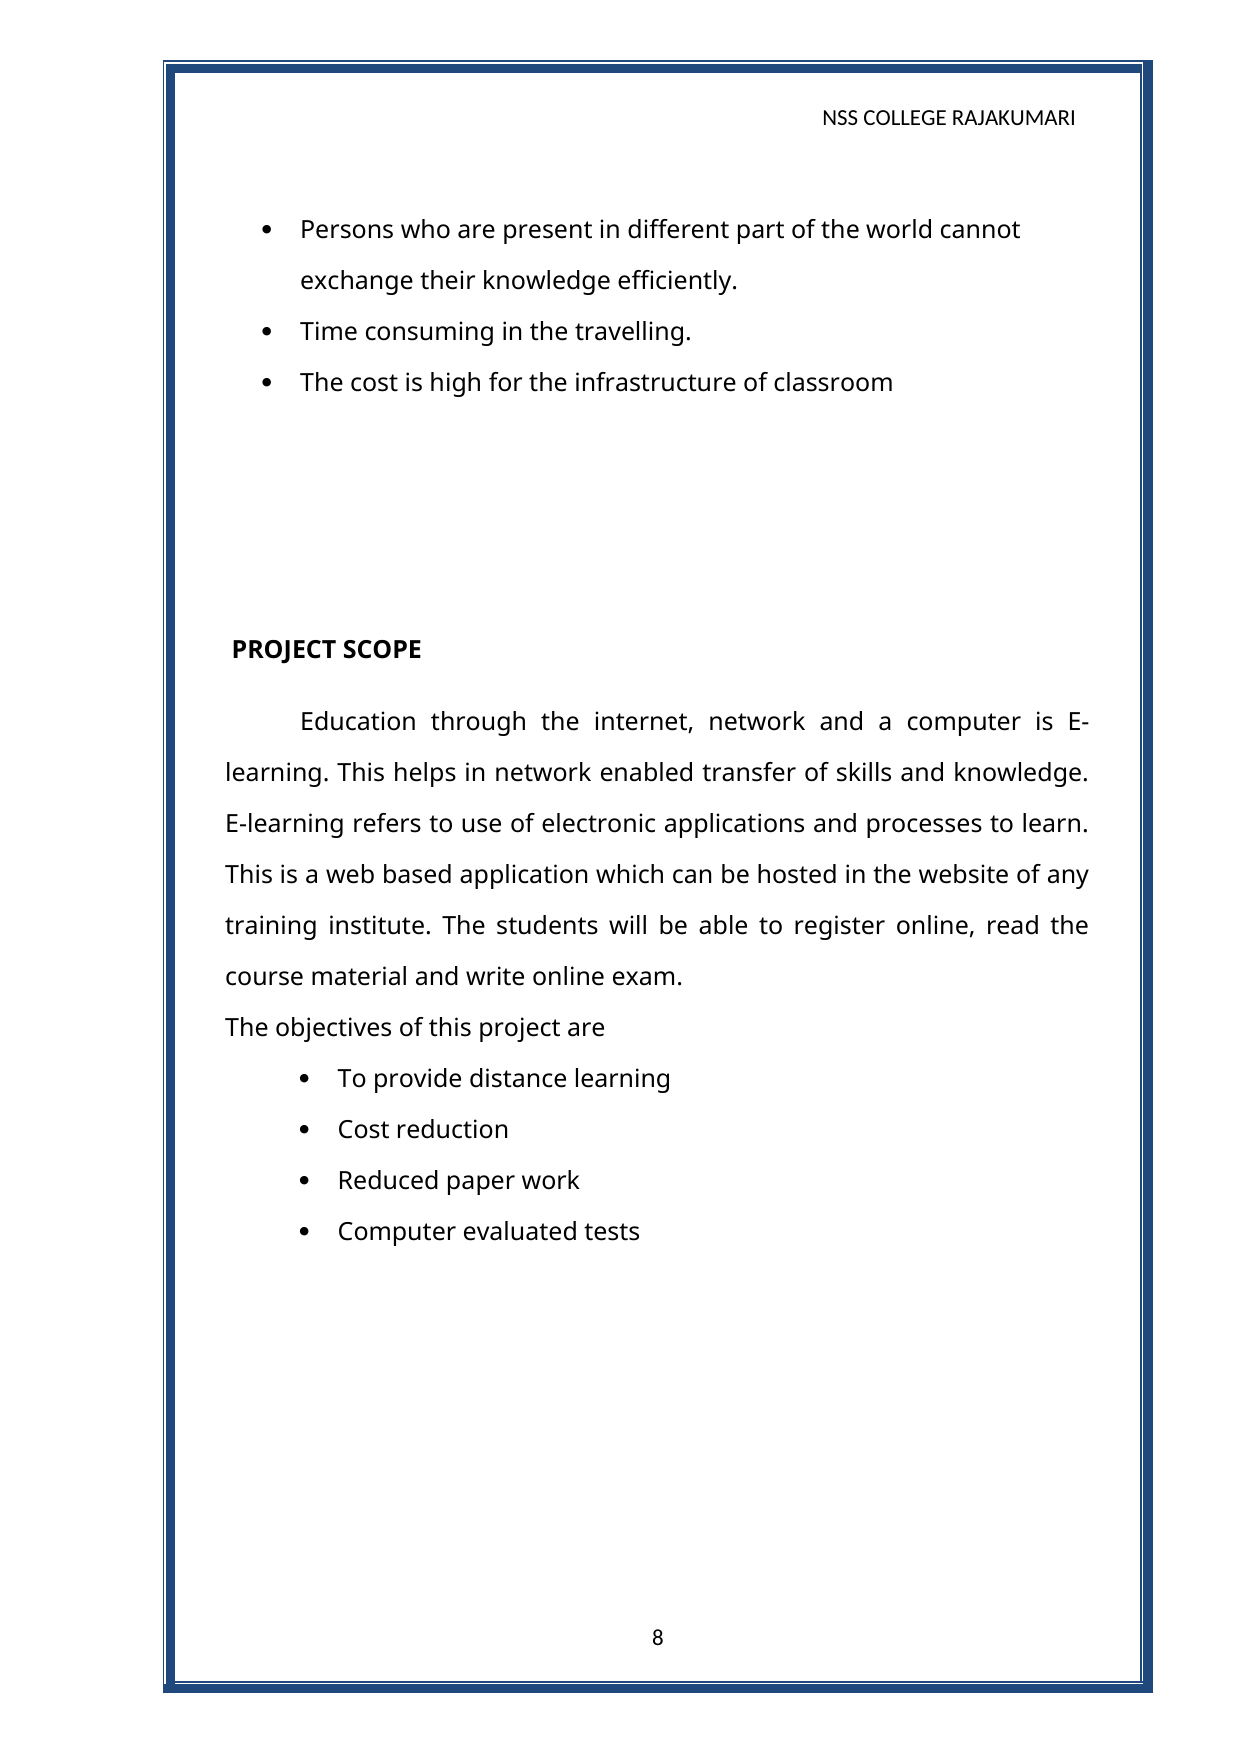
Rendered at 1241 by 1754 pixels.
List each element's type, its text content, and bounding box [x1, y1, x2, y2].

text Education through the internet, network and a computer is E-learning. This helps in network enabled transfer of skills and knowledge. E-learning refers to use of electronic applications and processes to learn. This is a web based application which can be hosted in the website of any training institute. The students will be able to register online, read the course material and write online exam. [225, 703, 1090, 993]
list To provide distance learning [300, 1061, 1090, 1095]
list The cost is high for the infrastructure of classroom [262, 365, 1090, 399]
list Time consuming in the travelling. [262, 314, 1090, 348]
list Persons who are present in different part of the world cannot exchange their knowledge efficiently. [262, 212, 1090, 297]
list Cost reduction [300, 1112, 1090, 1146]
list Reduced paper work [300, 1163, 1090, 1197]
text PROJECT SCOPE [225, 632, 1090, 666]
text The objectives of this project are [225, 1010, 1090, 1044]
list Computer evaluated tests [300, 1214, 1090, 1248]
